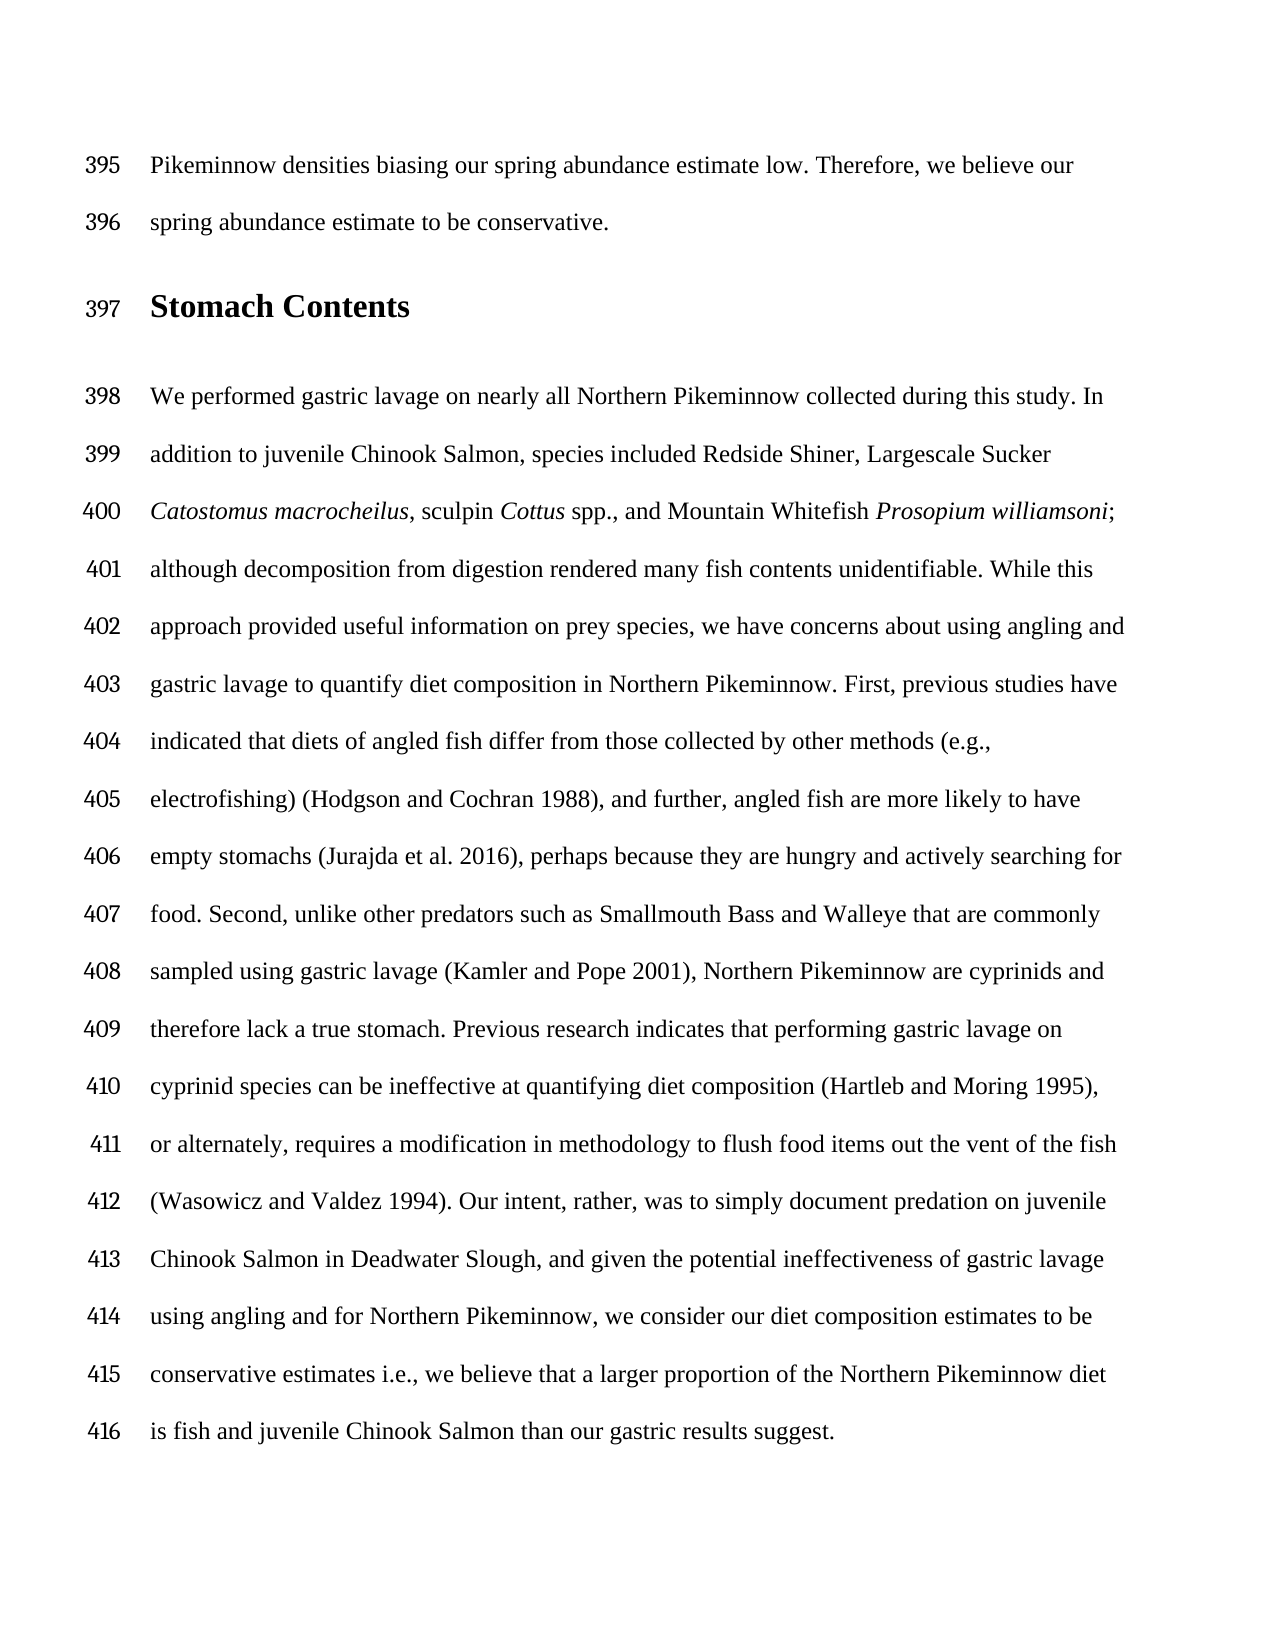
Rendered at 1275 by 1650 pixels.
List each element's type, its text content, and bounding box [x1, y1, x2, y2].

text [150, 150, 1125, 236]
subtitle Stomach Contents [150, 286, 1125, 324]
text We performed gastric lavage on nearly all Northern Pikeminnow collected during this study. In addition to juvenile Chinook Salmon, species included Redside Shiner, Largescale Sucker Catostomus macrocheilus, sculpin Cottus spp., and Mountain Whitefish Prosopium williamsoni; although decomposition from digestion rendered many fish contents unidentifiable. While this approach provided useful information on prey species, we have concerns about using angling and gastric lavage to quantify diet composition in Northern Pikeminnow. First, previous studies have indicated that diets of angled fish differ from those collected by other methods (e.g., electrofishing) (Hodgson and Cochran 1988), and further, angled fish are more likely to have empty stomachs (Jurajda et al. 2016), perhaps because they are hungry and actively searching for food. Second, unlike other predators such as Smallmouth Bass and Walleye that are commonly sampled using gastric lavage (Kamler and Pope 2001), Northern Pikeminnow are cyprinids and therefore lack a true stomach. Previous research indicates that performing gastric lavage on cyprinid species can be ineffective at quantifying diet composition (Hartleb and Moring 1995), or alternately, requires a modification in methodology to flush food items out the vent of the fish (Wasowicz and Valdez 1994). Our intent, rather, was to simply document predation on juvenile Chinook Salmon in Deadwater Slough, and given the potential ineffectiveness of gastric lavage using angling and for Northern Pikeminnow, we consider our diet composition estimates to be conservative estimates i.e., we believe that a larger proportion of the Northern Pikeminnow diet is fish and juvenile Chinook Salmon than our gastric results suggest. [150, 381, 1125, 1445]
